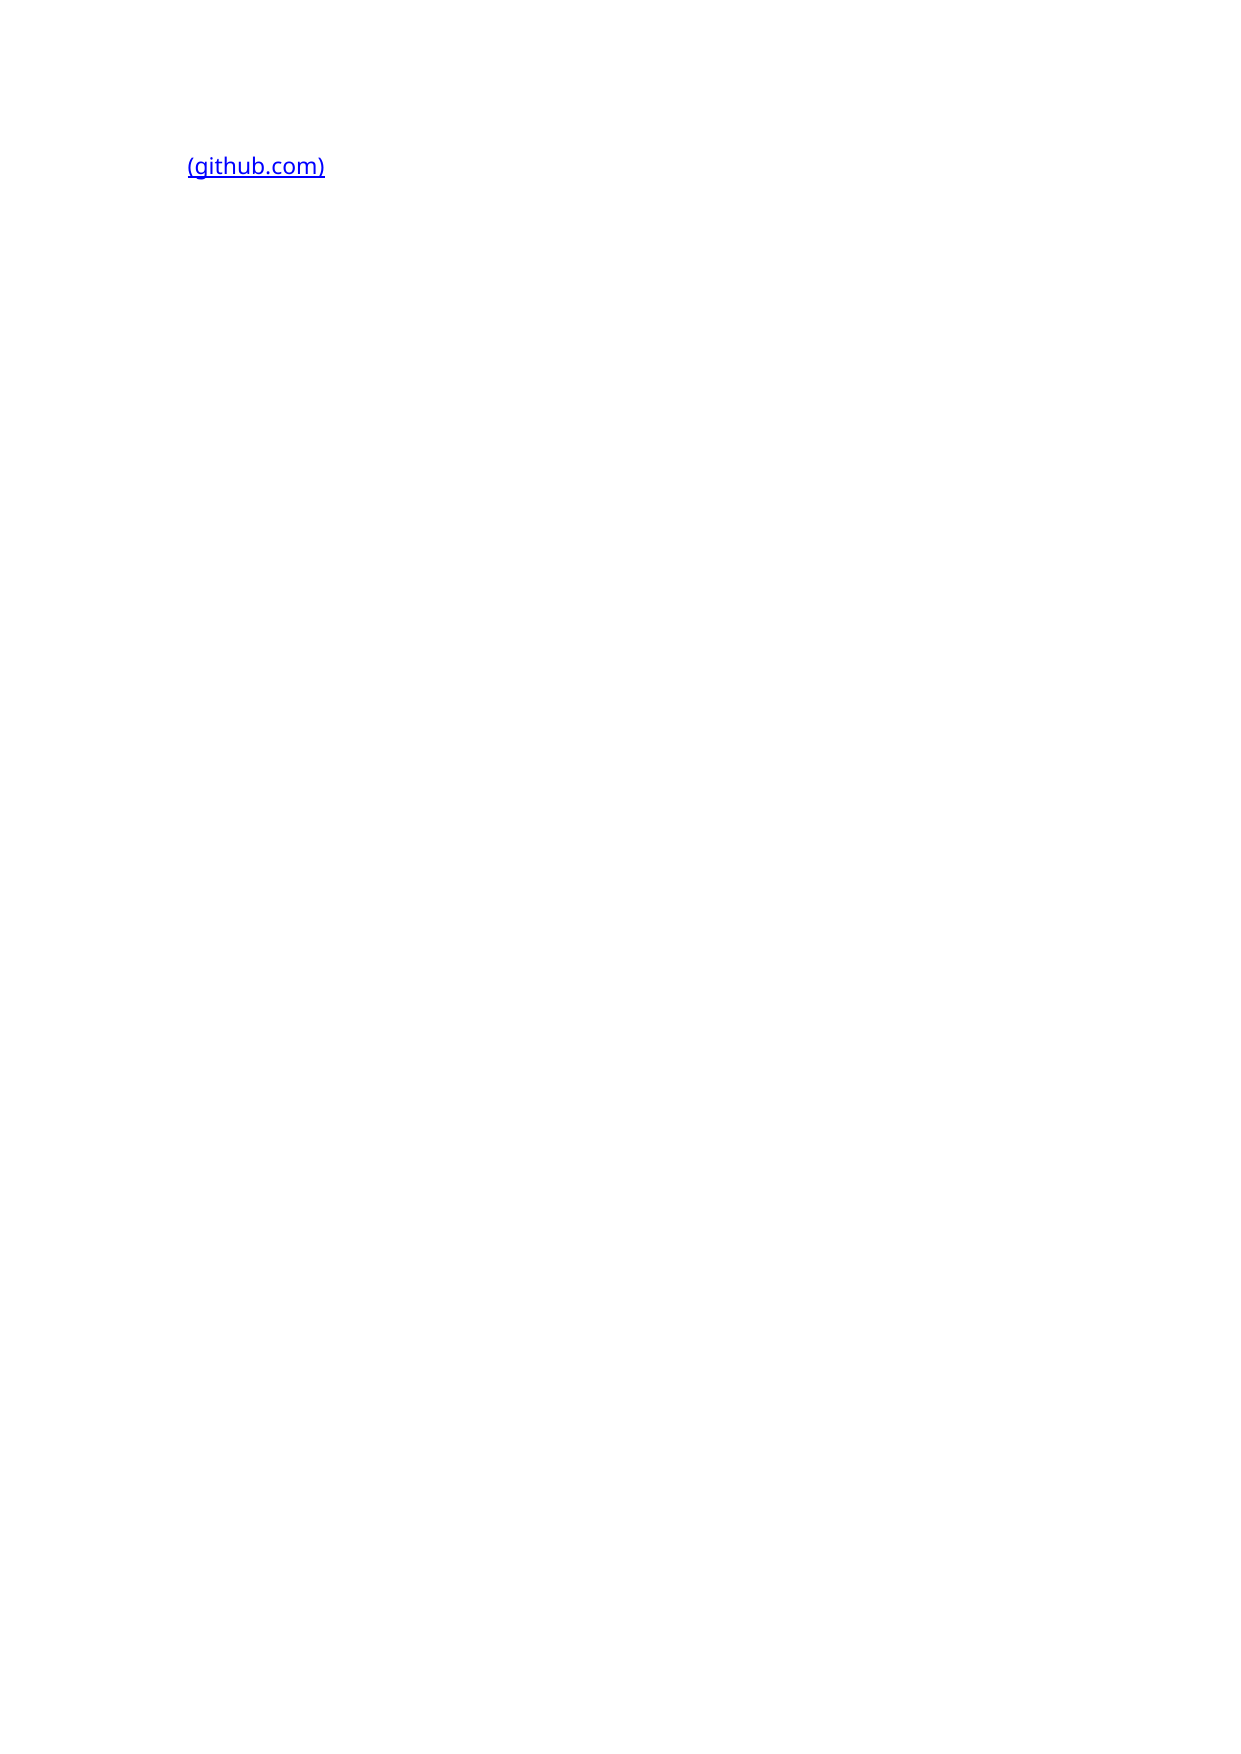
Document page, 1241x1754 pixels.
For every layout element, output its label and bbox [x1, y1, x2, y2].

text [187, 150, 1053, 181]
